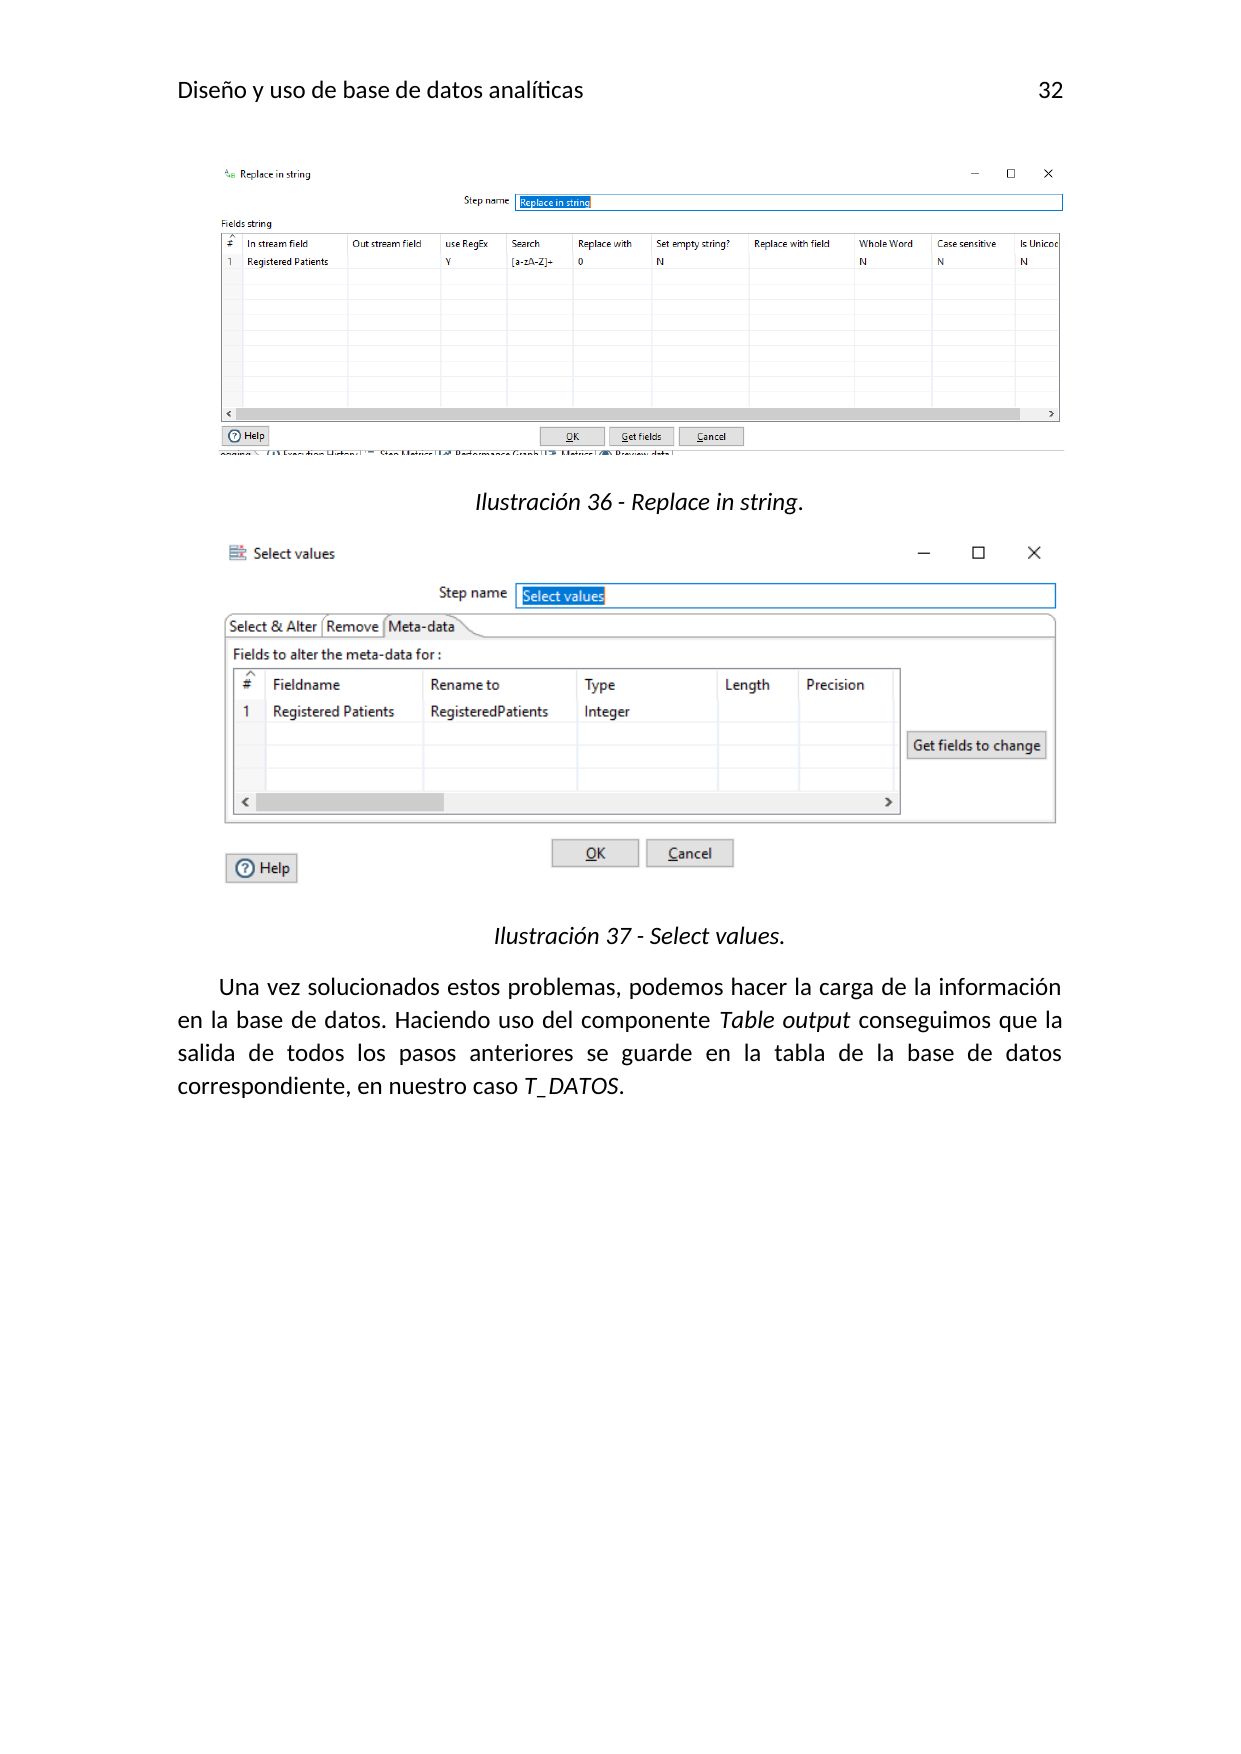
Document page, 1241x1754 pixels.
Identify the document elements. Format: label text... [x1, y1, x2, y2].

picture [221, 537, 1061, 889]
picture [218, 165, 1065, 455]
text Ilustración 36 - Replace in string. [177, 486, 1063, 516]
text Ilustración 37 - Select values. [177, 920, 1063, 951]
text Una vez solucionados estos problemas, podemos hacer la carga de la información en la base de datos. Haciendo uso del componente Table output conseguimos que la salida de todos los pasos anteriores se guarde en la tabla de la base de datos correspondiente, en nuestro caso T_DATOS. [177, 971, 1063, 1101]
